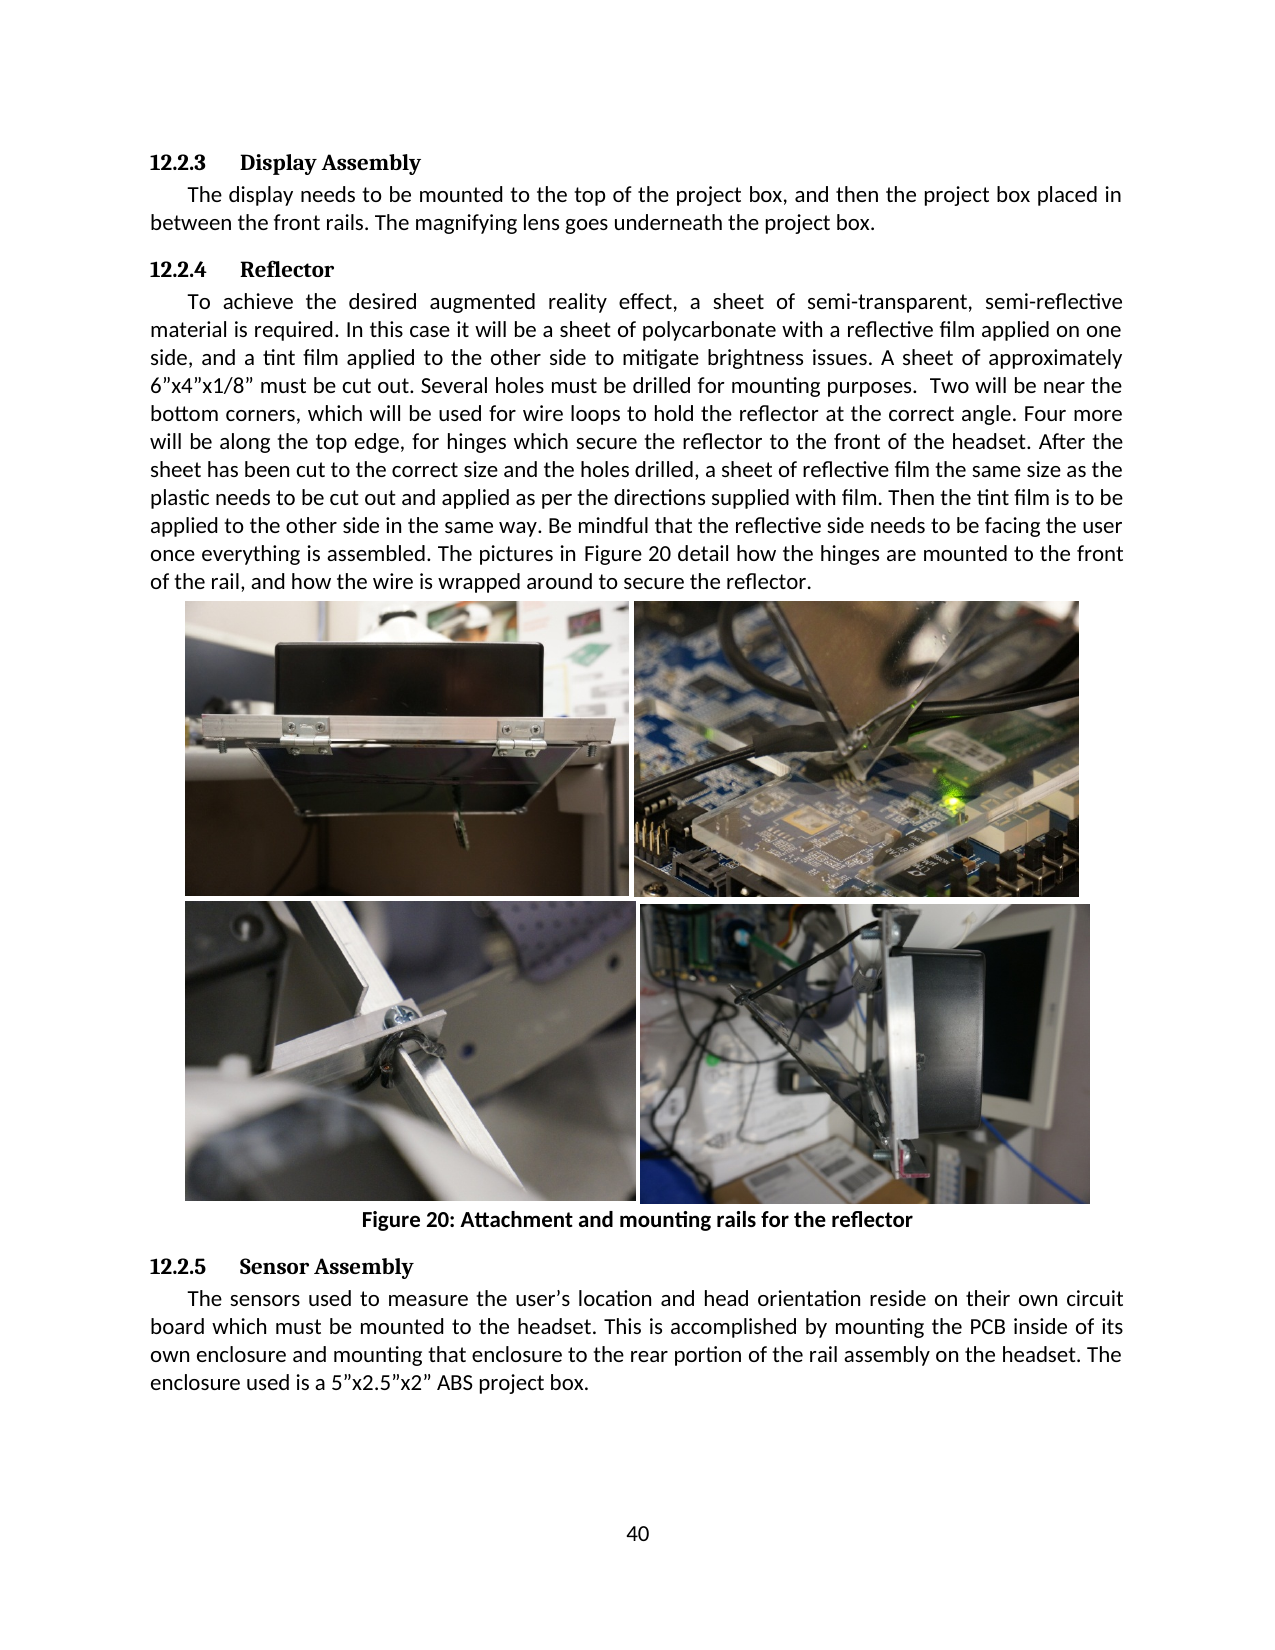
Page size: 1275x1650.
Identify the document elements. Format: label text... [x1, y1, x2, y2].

subtitle Sensor Assembly [150, 1254, 1125, 1280]
text To achieve the desired augmented reality effect, a sheet of semi-transparent, semi-reflective material is required. In this case it will be a sheet of polycarbonate with a reflective film applied on one side, and a tint film applied to the other side to mitigate brightness issues. A sheet of approximately 6”x4”x1/8” must be cut out. Several holes must be drilled for mounting purposes. Two will be near the bottom corners, which will be used for wire loops to hold the reflector at the correct angle. Four more will be along the top edge, for hinges which secure the reflector to the front of the headset. After the sheet has been cut to the correct size and the holes drilled, a sheet of reflective film the same size as the plastic needs to be cut out and applied as per the directions supplied with film. Then the tint film is to be applied to the other side in the same way. Be mindful that the reflective side needs to be facing the user once everything is assembled. The pictures in Figure 20 detail how the hinges are mounted to the front of the rail, and how the wire is wrapped around to secure the reflector. [150, 287, 1125, 596]
text The display needs to be mounted to the top of the project box, and then the project box placed in between the front rails. The magnifying lens goes underneath the project box. [150, 180, 1125, 236]
picture [640, 904, 1090, 1204]
picture [634, 601, 1079, 897]
picture [185, 601, 629, 896]
text The sensors used to measure the user’s location and head orientation reside on their own circuit board which must be mounted to the headset. This is accomplished by mounting the PCB inside of its own enclosure and mounting that enclosure to the rear portion of the rail assembly on the headset. The enclosure used is a 5”x2.5”x2” ABS project box. [150, 1284, 1125, 1396]
picture [185, 901, 636, 1201]
subtitle Display Assembly [150, 150, 1125, 176]
subtitle Reflector [150, 257, 1125, 283]
